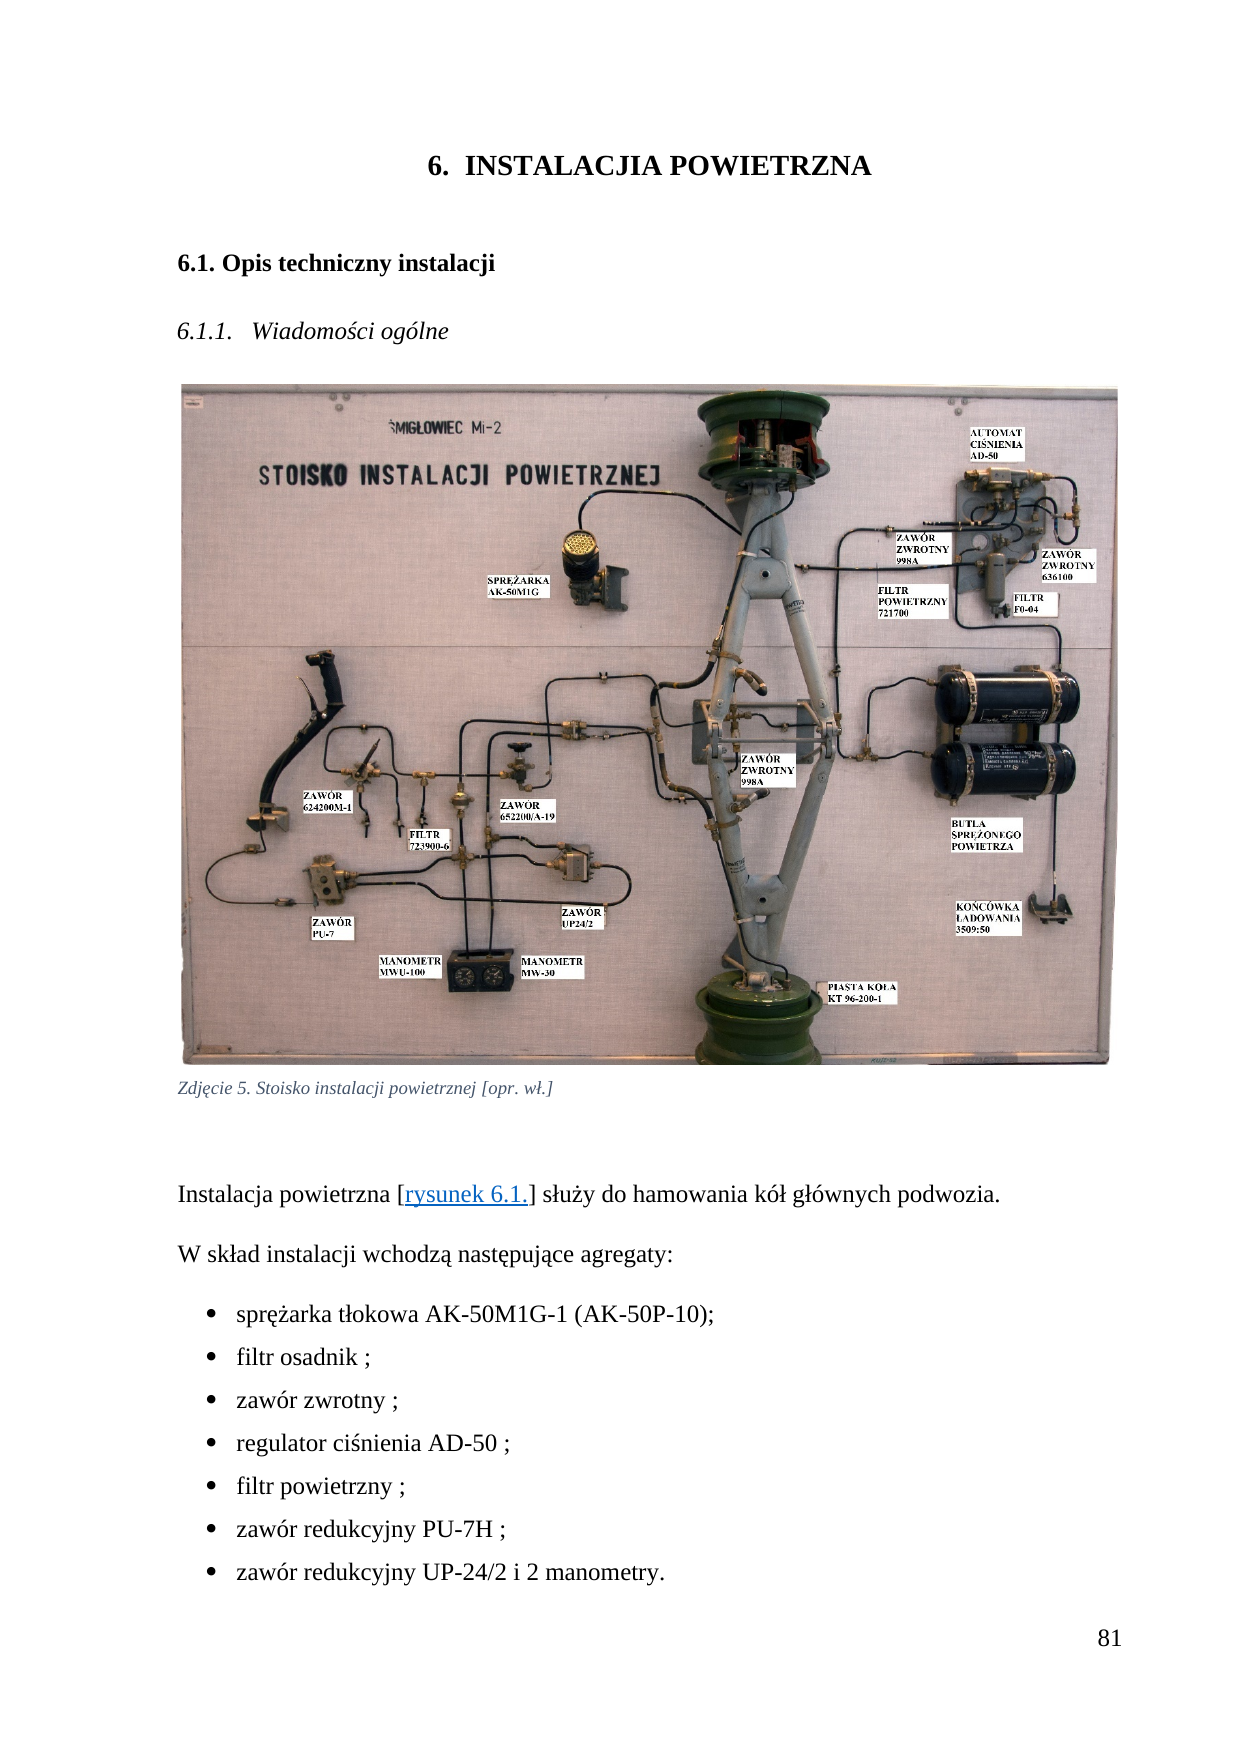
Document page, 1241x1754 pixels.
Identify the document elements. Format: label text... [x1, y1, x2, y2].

subtitle Wiadomości ogólne [177, 316, 1122, 345]
text Instalacja powietrzna [rysunek 6.1.] służy do hamowania kół głównych podwozia. [177, 1179, 1122, 1208]
picture [181, 384, 1118, 1065]
list regulator ciśnienia AD-50 ; [207, 1428, 1122, 1457]
list filtr osadnik ; [207, 1342, 1122, 1371]
list zawór redukcyjny PU-7H ; [207, 1514, 1122, 1543]
list sprężarka tłokowa AK-50M1G-1 (AK-50P-10); [207, 1299, 1122, 1327]
list filtr powietrzny ; [207, 1471, 1122, 1500]
subtitle Opis techniczny instalacji [177, 248, 1122, 277]
list zawór zwrotny ; [207, 1385, 1122, 1414]
text W skład instalacji wchodzą następujące agregaty: [177, 1239, 1122, 1268]
list zawór redukcyjny UP-24/2 i 2 manometry. [207, 1557, 1122, 1586]
text Zdjęcie 5. Stoisko instalacji powietrznej [opr. wł.] [177, 1077, 1122, 1098]
subtitle INSTALACJIA POWIETRZNA [177, 148, 1122, 181]
